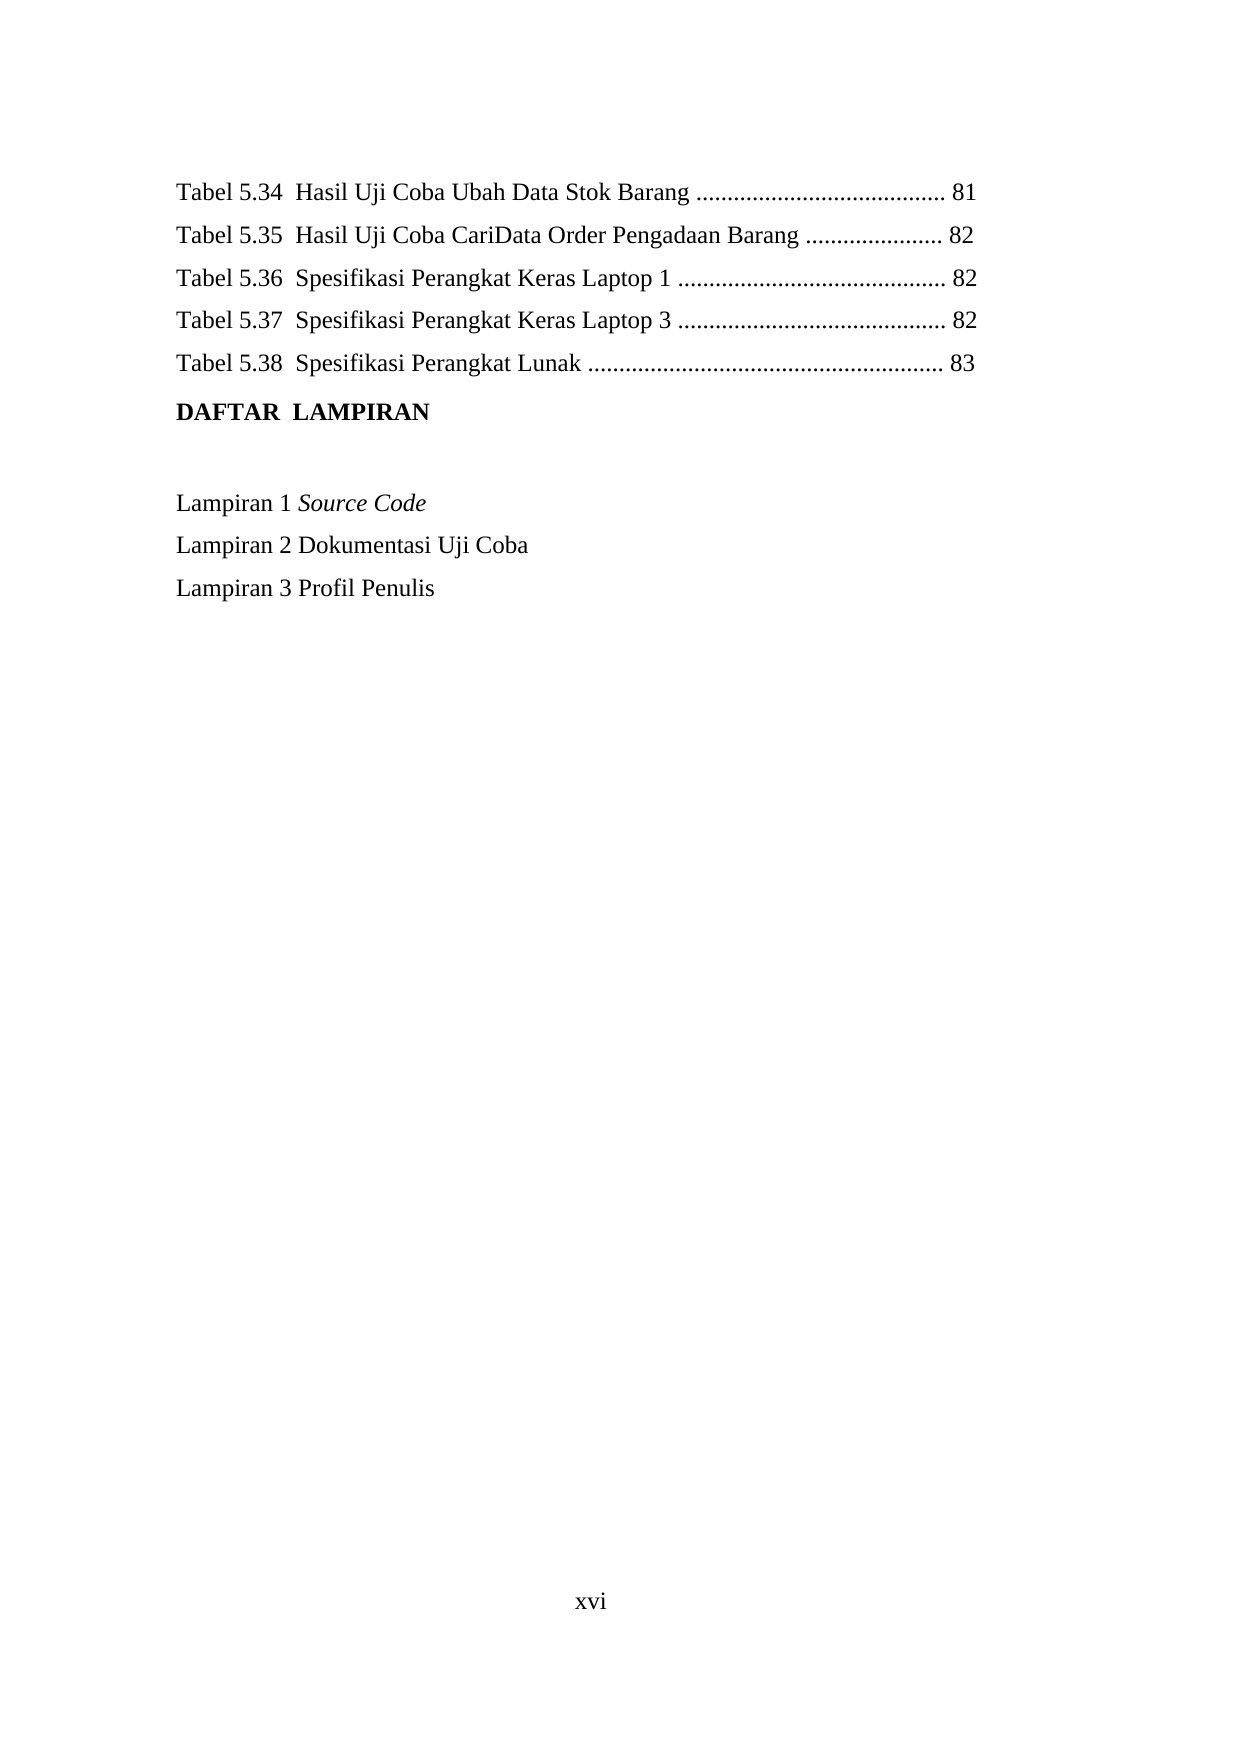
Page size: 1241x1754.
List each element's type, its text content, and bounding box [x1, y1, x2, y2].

text Tabel 5.34 Hasil Uji Coba Ubah Data Stok Barang ........................................ 81 [176, 177, 1037, 206]
text Lampiran 3 Profil Penulis [176, 573, 1037, 602]
text Tabel 5.37 Spesifikasi Perangkat Keras Laptop 3 ........................................... 82 [176, 305, 1037, 334]
text Lampiran 2 Dokumentasi Uji Coba [176, 530, 1037, 559]
text Tabel 5.36 Spesifikasi Perangkat Keras Laptop 1 ........................................... 82 [176, 263, 1037, 291]
text DAFTAR LAMPIRAN [176, 397, 1037, 425]
text Tabel 5.35 Hasil Uji Coba CariData Order Pengadaan Barang ...................... 82 [176, 220, 1037, 249]
text Lampiran 1 Source Code [176, 488, 1037, 516]
text Tabel 5.38 Spesifikasi Perangkat Lunak ......................................................... 83 [176, 348, 1037, 377]
